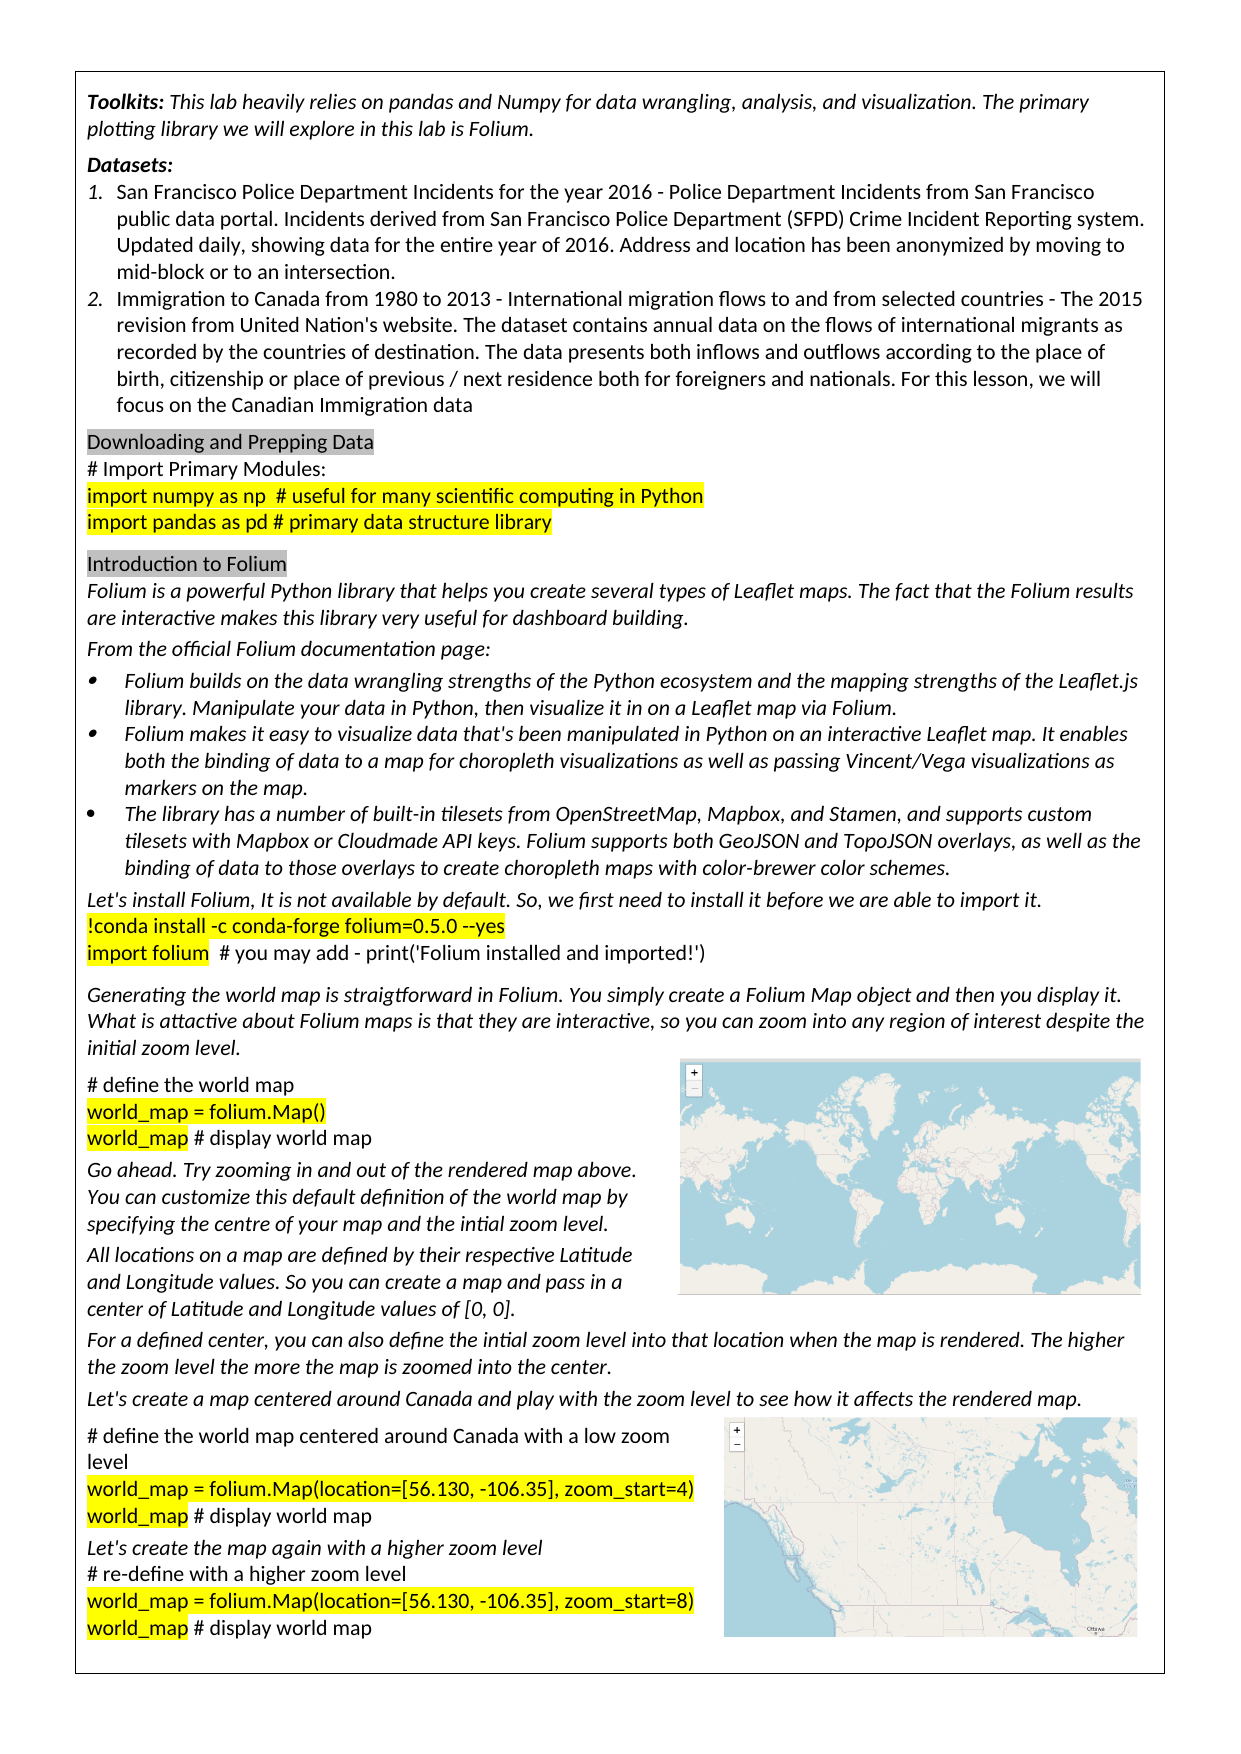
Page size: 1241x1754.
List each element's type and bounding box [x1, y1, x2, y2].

table_header [76, 72, 1164, 1673]
picture [722, 1416, 1138, 1636]
picture [676, 1056, 1142, 1294]
